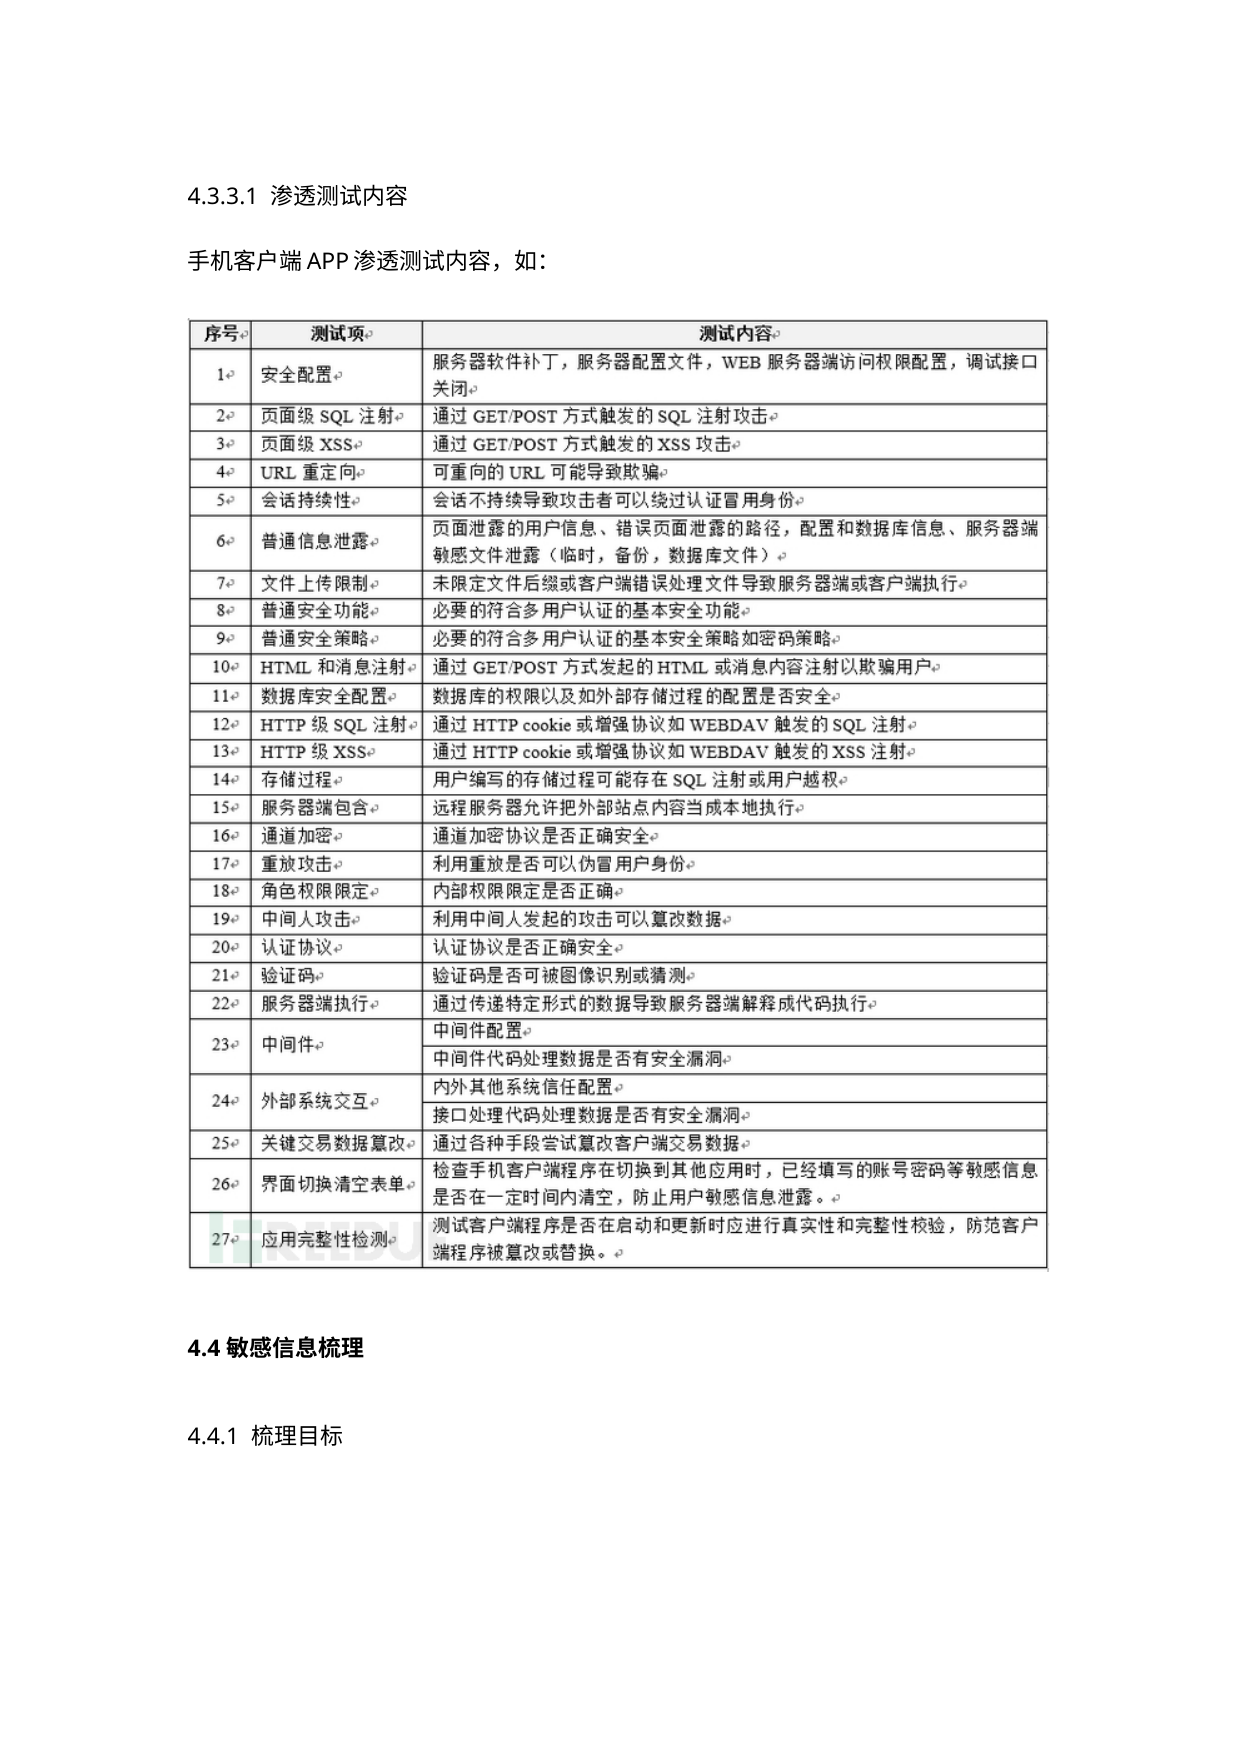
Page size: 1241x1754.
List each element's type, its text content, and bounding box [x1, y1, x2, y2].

text 4.3.3.1 渗透测试内容 [187, 162, 1053, 227]
text 手机客户端APP渗透测试内容，如： [187, 227, 1053, 292]
text 4.4.1 梳理目标 [187, 1402, 1053, 1467]
text 4.4 敏感信息梳理 [187, 1314, 1053, 1379]
picture [187, 318, 1050, 1272]
